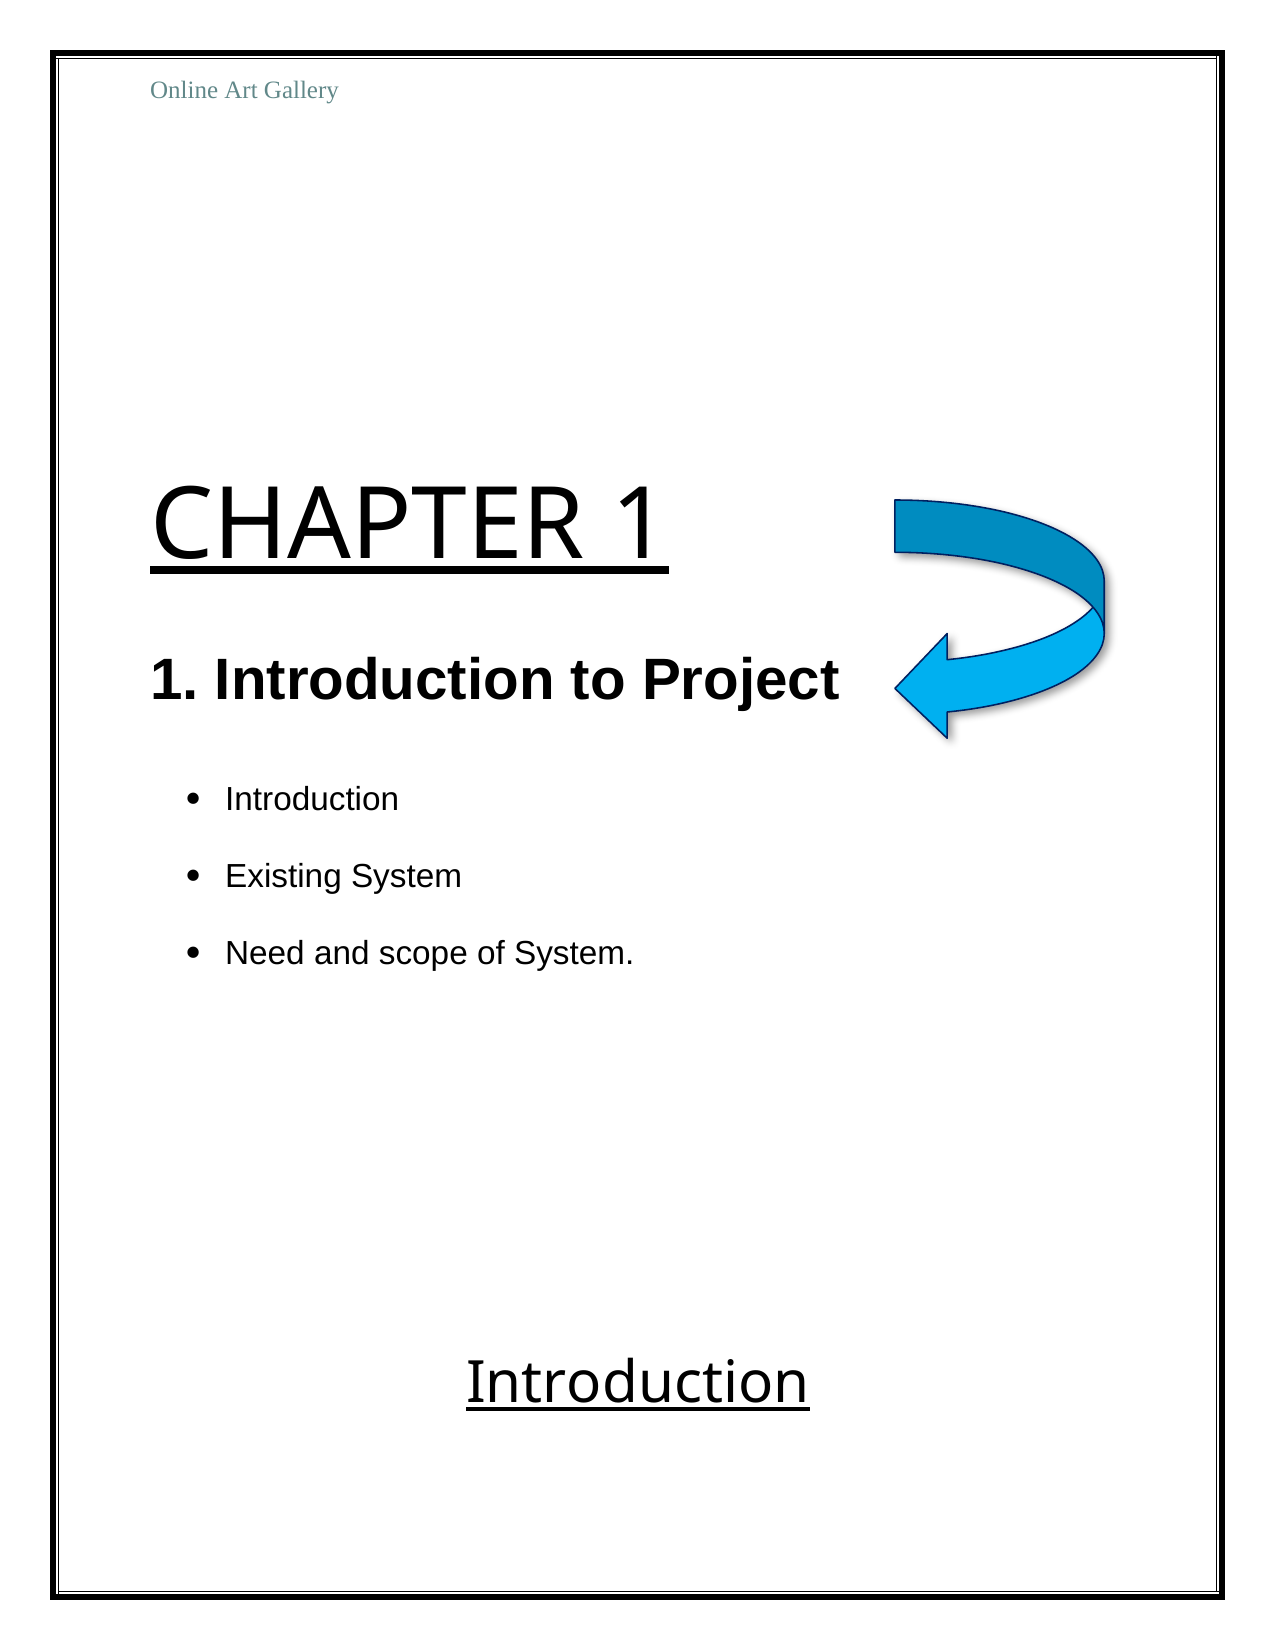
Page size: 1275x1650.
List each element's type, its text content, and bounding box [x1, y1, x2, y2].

text 1. Introduction to Project [150, 645, 934, 712]
text Introduction [150, 1340, 1125, 1419]
text 1. Introduction to Project [1016, 645, 1125, 712]
list Existing System [187, 856, 1125, 894]
text CHAPTER 1 [150, 452, 1125, 588]
list Introduction [187, 779, 1125, 818]
list Need and scope of System. [187, 933, 1125, 972]
